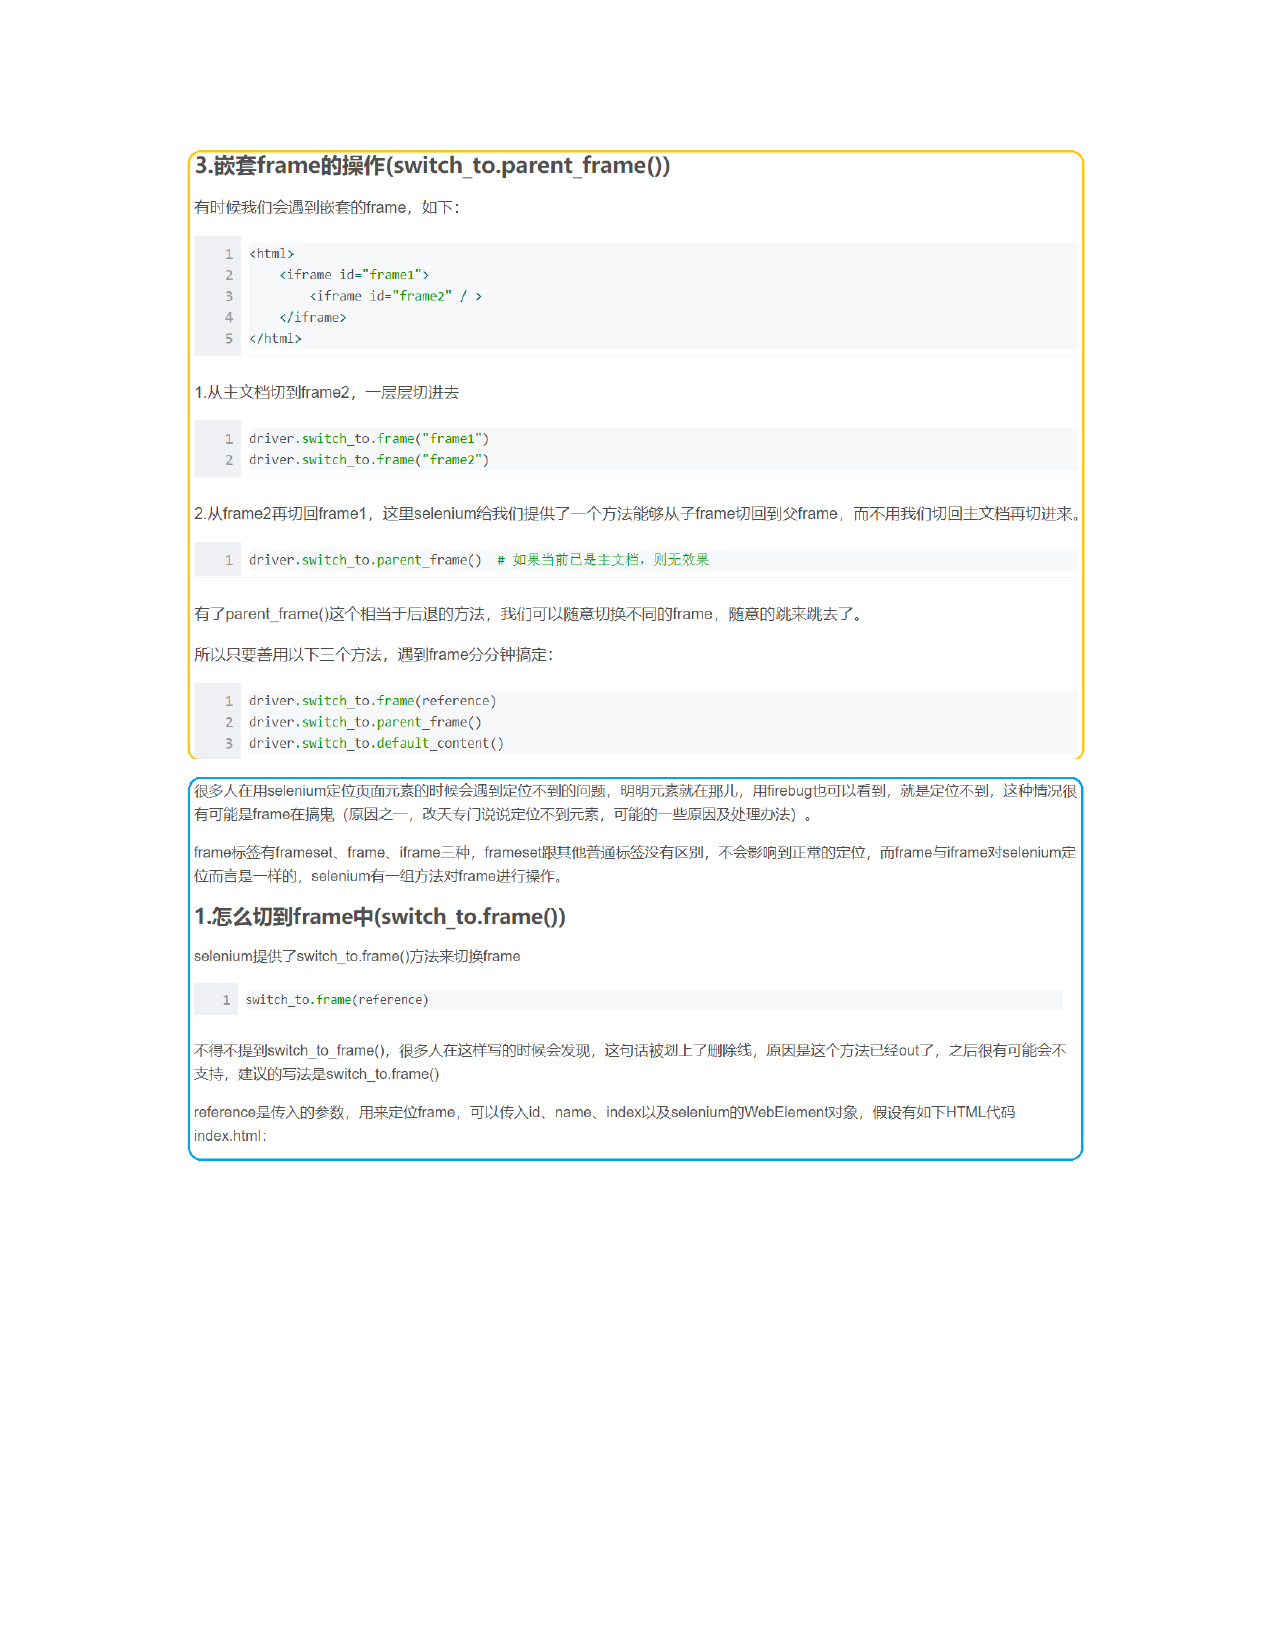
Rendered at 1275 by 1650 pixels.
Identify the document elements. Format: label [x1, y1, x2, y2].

picture [191, 780, 1080, 1158]
picture [187, 150, 1085, 759]
picture [187, 777, 1086, 1164]
picture [187, 777, 194, 786]
